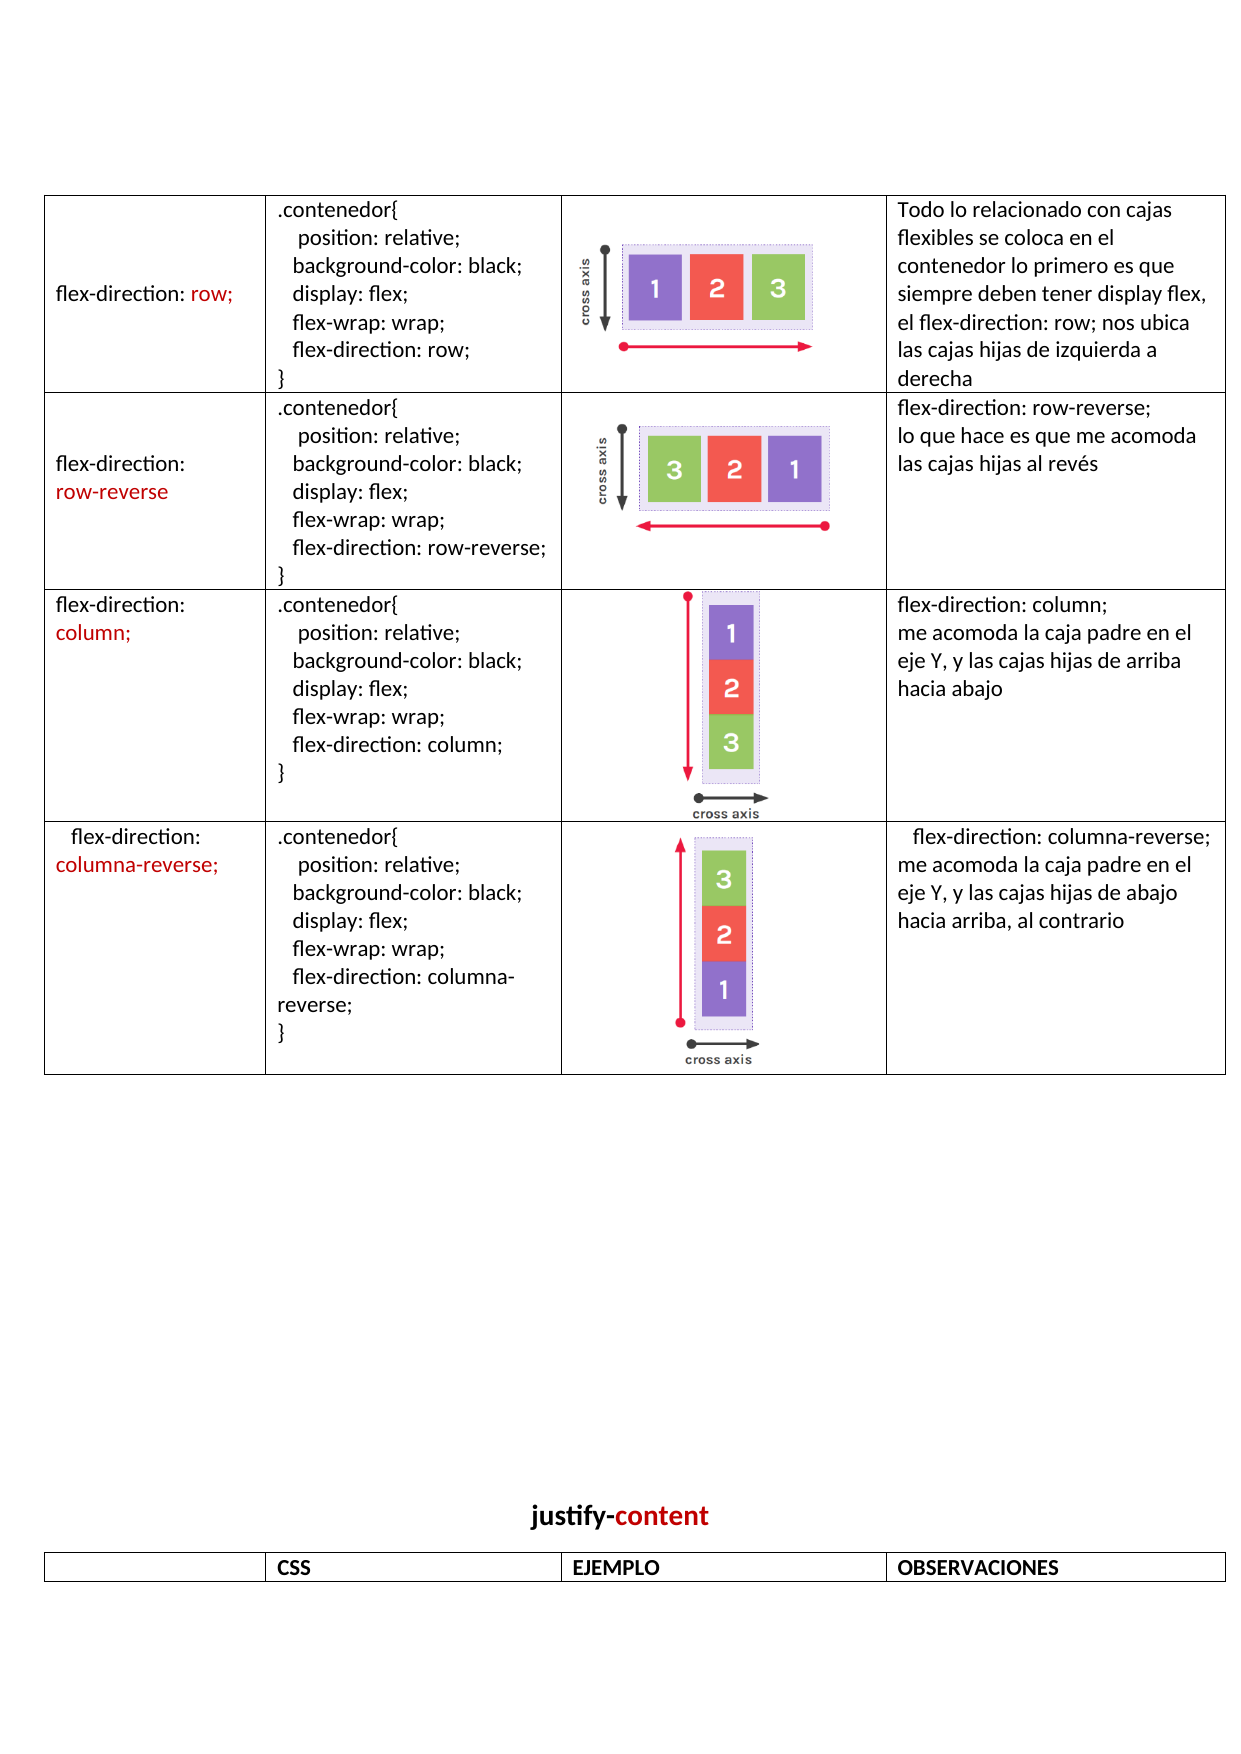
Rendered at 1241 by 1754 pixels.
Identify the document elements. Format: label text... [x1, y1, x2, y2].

table_cell flex-direction: columna-reverse; [45, 822, 265, 1074]
table_cell flex-direction: column; me acomoda la caja padre en el eje Y, y las cajas hijas de arriba hacia abajo [887, 590, 1225, 821]
table_cell .contenedor{ position: relative; background-color: black; display: flex; flex-wrap: wrap; flex-direction: column; } [266, 590, 561, 821]
table_cell [562, 822, 671, 1074]
table_cell [763, 822, 886, 1074]
table_header [562, 196, 886, 392]
picture [577, 239, 826, 355]
table_header .contenedor{ position: relative; background-color: black; display: flex; flex-wrap: wrap; flex-direction: row; } [266, 196, 561, 392]
table_header flex-direction: row; [45, 196, 265, 392]
picture [592, 414, 847, 535]
table_cell flex-direction: row-reverse [45, 393, 265, 589]
table_cell [562, 393, 886, 589]
text justify-content [177, 1497, 1063, 1532]
table_cell [772, 590, 886, 821]
table_cell flex-direction: column; [45, 590, 265, 821]
table_cell flex-direction: columna-reverse; me acomoda la caja padre en el eje Y, y las cajas hijas de abajo hacia arriba, al contrario [887, 822, 1225, 1074]
table_header OBSERVACIONES [887, 1553, 1225, 1581]
table_cell flex-direction: row-reverse; lo que hace es que me acomoda las cajas hijas al revés [887, 393, 1225, 589]
table_header [45, 1553, 265, 1581]
table_cell [562, 590, 678, 821]
table_header CSS [266, 1553, 561, 1581]
table_header EJEMPLO [562, 1553, 886, 1581]
picture [671, 590, 772, 1074]
table_cell .contenedor{ position: relative; background-color: black; display: flex; flex-wrap: wrap; flex-direction: row-reverse; } [266, 393, 561, 589]
table_header Todo lo relacionado con cajas flexibles se coloca en el contenedor lo primero es que siempre deben tener display flex, el flex-direction: row; nos ubica las cajas hijas de izquierda a derecha [887, 196, 1225, 392]
table_cell .contenedor{ position: relative; background-color: black; display: flex; flex-wrap: wrap; flex-direction: columna-reverse; } [266, 822, 561, 1074]
